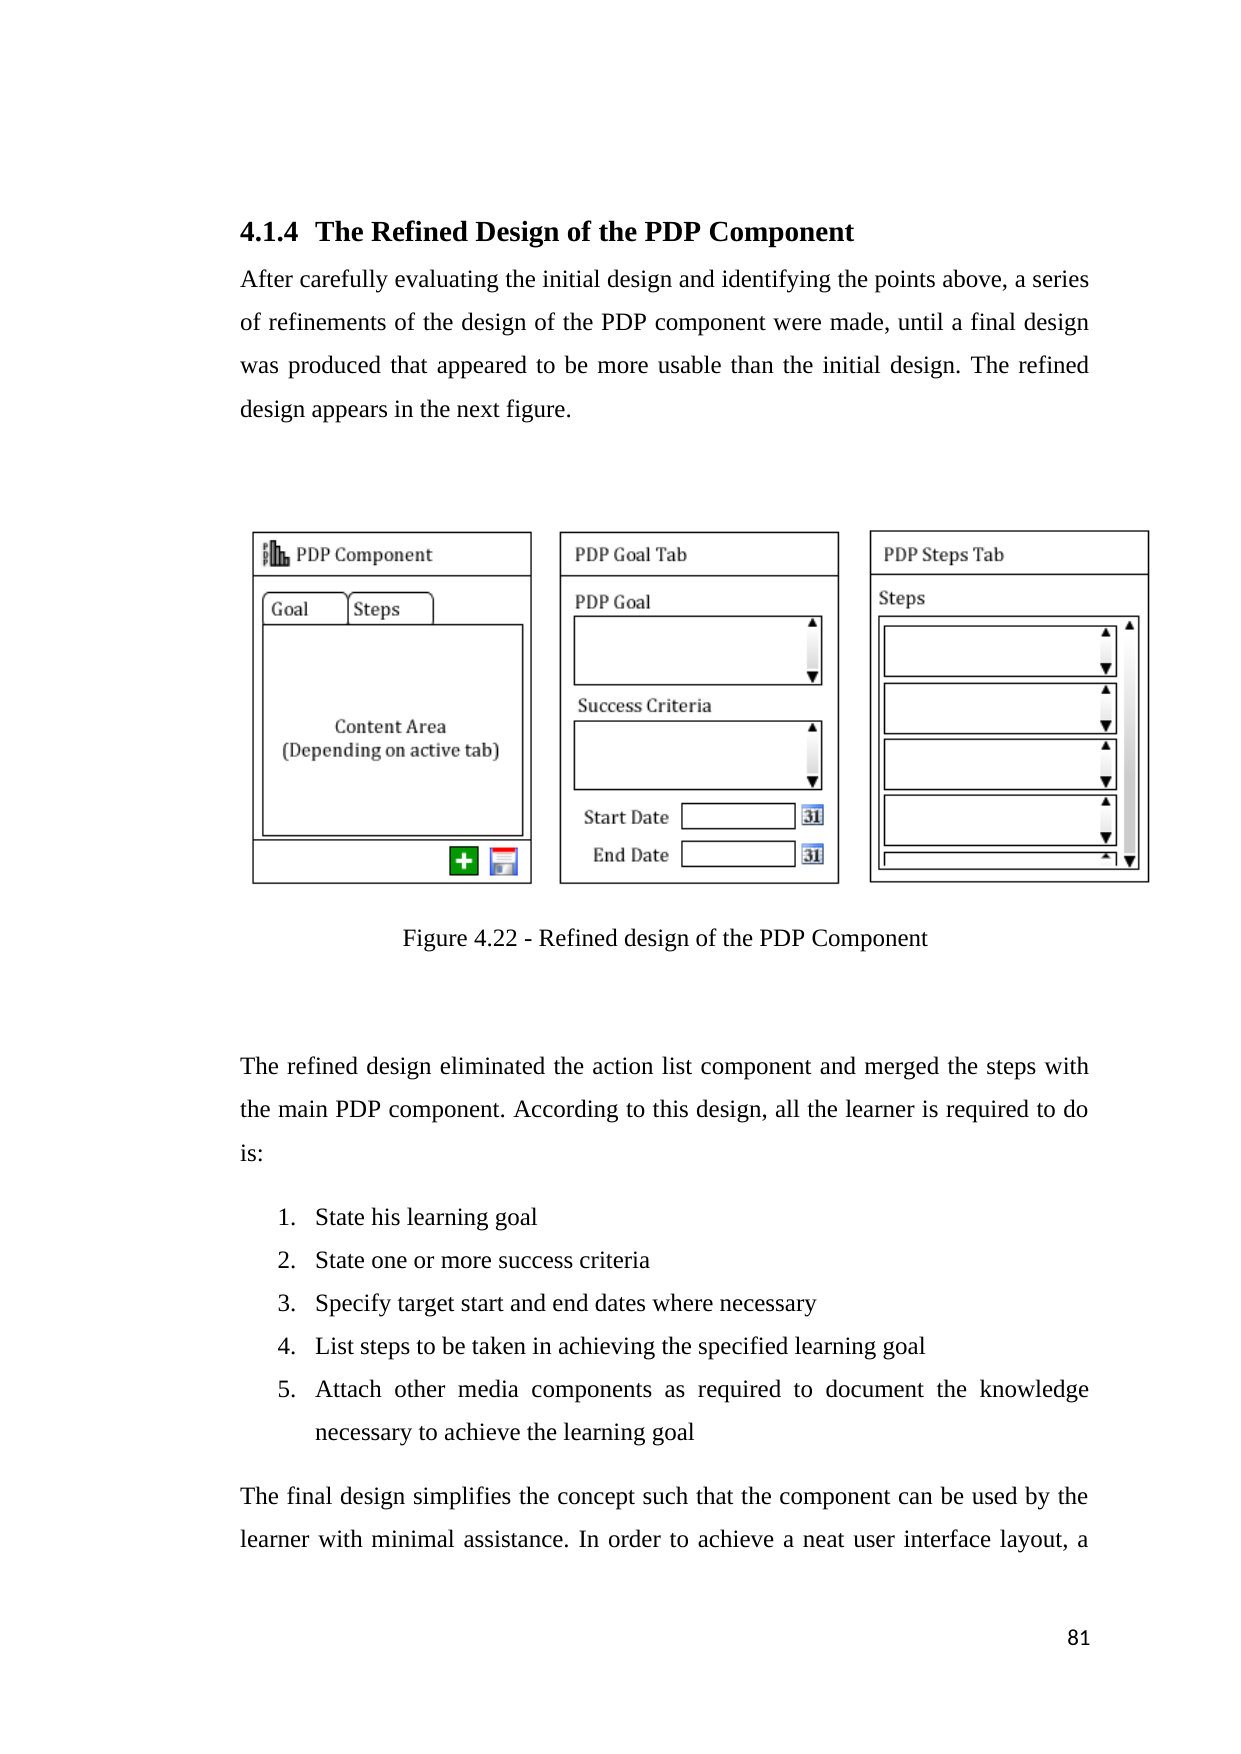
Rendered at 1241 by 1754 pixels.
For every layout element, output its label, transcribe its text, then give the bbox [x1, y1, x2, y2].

subtitle 4.1.4 The Refined Design of the PDP Component [240, 214, 1090, 247]
list Specify target start and end dates where necessary [277, 1288, 1090, 1317]
list Attach other media components as required to document the knowledge necessary to achieve the learning goal [277, 1374, 1090, 1446]
list List steps to be taken in achieving the specified learning goal [277, 1331, 1090, 1360]
text After carefully evaluating the initial design and identifying the points above, a series of refinements of the design of the PDP component were made, until a final design was produced that appeared to be more usable than the initial design. The refined design appears in the next figure. [240, 264, 1090, 422]
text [240, 1481, 1090, 1553]
list State his learning goal [277, 1202, 1090, 1230]
picture [240, 521, 1162, 889]
text The refined design eliminated the action list component and merged the steps with the main PDP component. According to this design, all the learner is required to do is: [240, 1051, 1090, 1166]
list State one or more success criteria [277, 1245, 1090, 1273]
